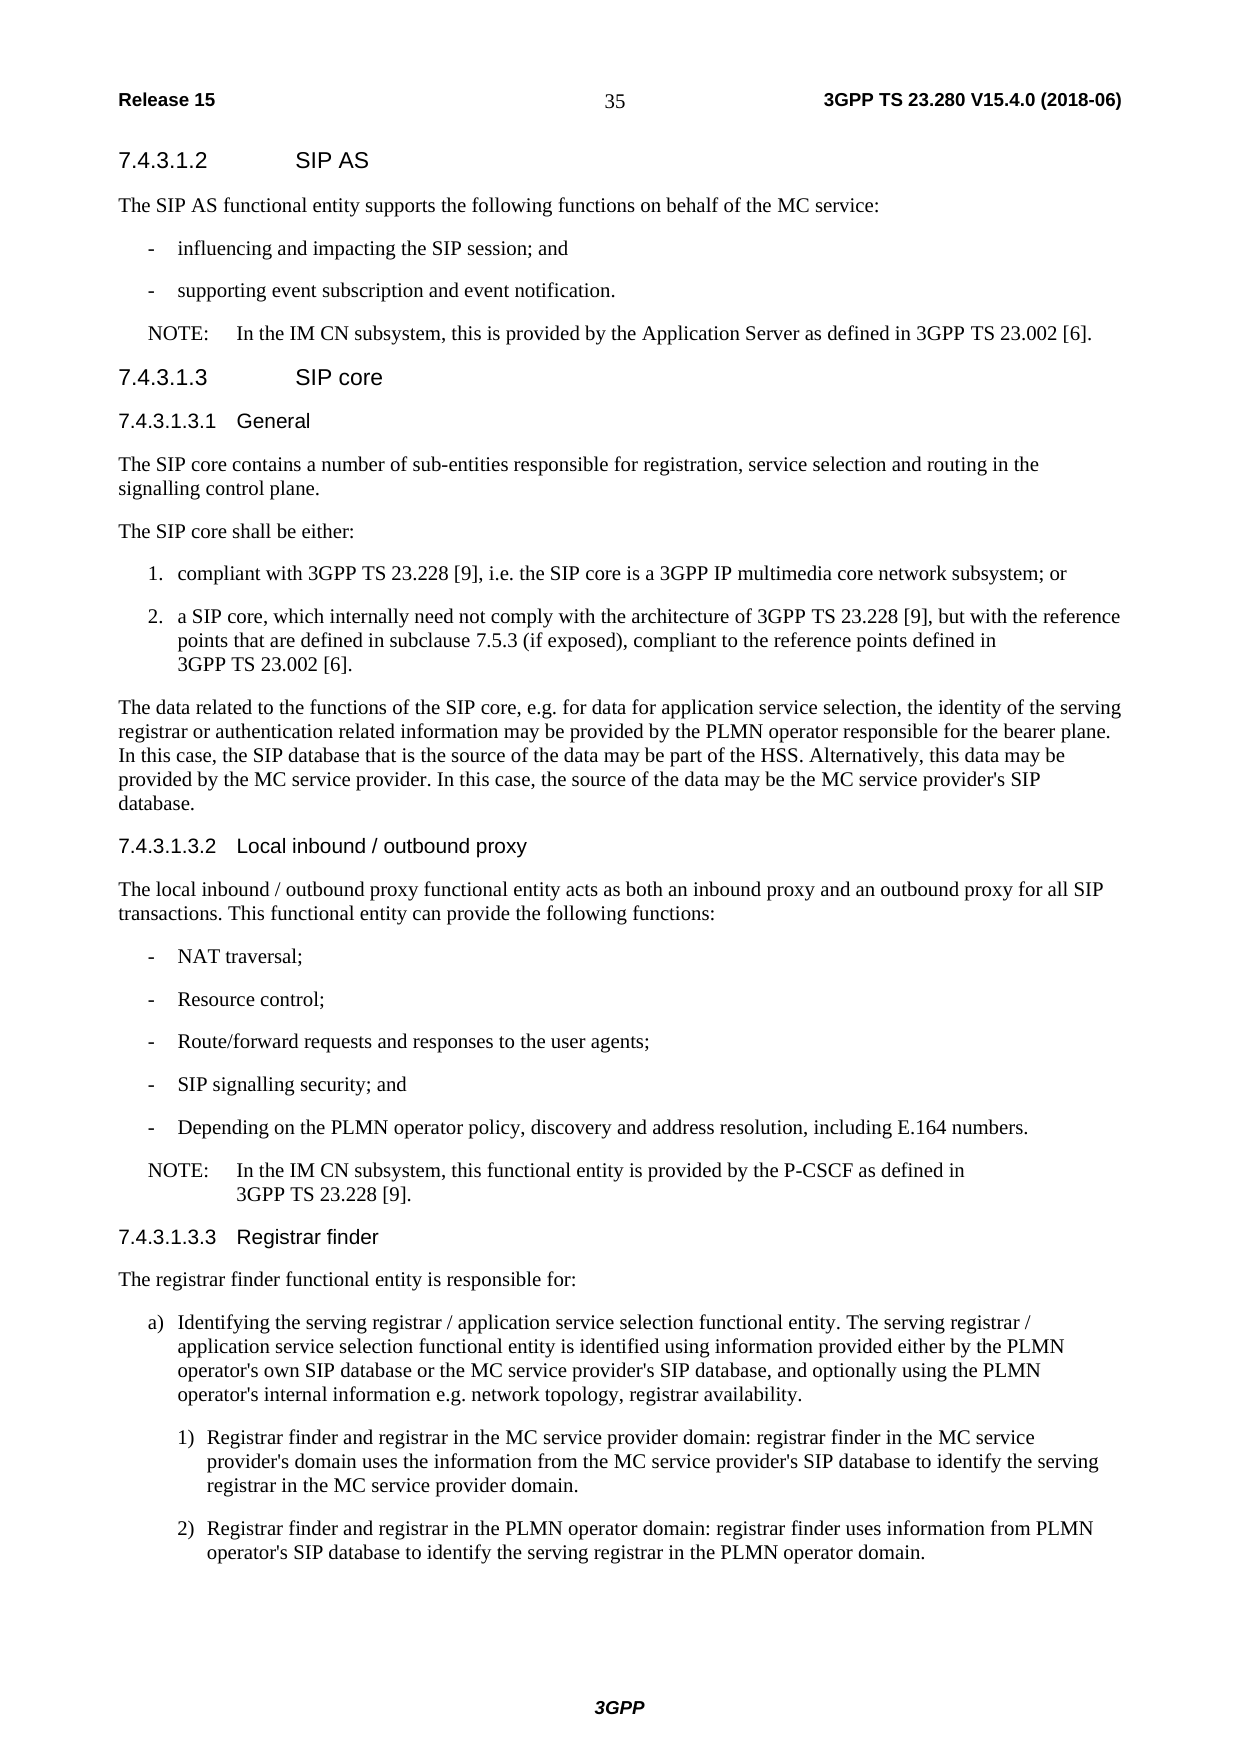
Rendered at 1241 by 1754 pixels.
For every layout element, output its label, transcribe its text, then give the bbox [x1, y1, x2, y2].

subtitle 7.4.3.1.3 SIP core [118, 364, 1122, 390]
text - supporting event subscription and event notification. [148, 278, 1122, 302]
text The SIP AS functional entity supports the following functions on behalf of the MC service: [118, 193, 1122, 217]
text 1) Registrar finder and registrar in the MC service provider domain: registrar finder in the MC service provider's domain uses the information from the MC service provider's SIP database to identify the serving registrar in the MC service provider domain. [177, 1425, 1122, 1497]
text - SIP signalling security; and [148, 1072, 1122, 1096]
text The SIP core shall be either: [118, 518, 1122, 543]
text - Resource control; [148, 987, 1122, 1011]
text - Depending on the PLMN operator policy, discovery and address resolution, including E.164 numbers. [148, 1115, 1122, 1139]
text The registrar finder functional entity is responsible for: [118, 1267, 1122, 1291]
subtitle 7.4.3.1.3.2 Local inbound / outbound proxy [118, 834, 1122, 858]
text The data related to the functions of the SIP core, e.g. for data for application service selection, the identity of the serving registrar or authentication related information may be provided by the PLMN operator responsible for the bearer plane. In this case, the SIP database that is the source of the data may be part of the HSS. Alternatively, this data may be provided by the MC service provider. In this case, the source of the data may be the MC service provider's SIP database. [118, 695, 1122, 815]
text 1. compliant with 3GPP TS 23.228 [9], i.e. the SIP core is a 3GPP IP multimedia core network subsystem; or [148, 561, 1122, 585]
subtitle 7.4.3.1.3.1 General [118, 409, 1122, 433]
text The local inbound / outbound proxy functional entity acts as both an inbound proxy and an outbound proxy for all SIP transactions. This functional entity can provide the following functions: [118, 877, 1122, 925]
text 2. a SIP core, which internally need not comply with the architecture of 3GPP TS 23.228 [9], but with the reference points that are defined in subclause 7.5.3 (if exposed), compliant to the reference points defined in 3GPP TS 23.002 [6]. [148, 604, 1122, 676]
text a) Identifying the serving registrar / application service selection functional entity. The serving registrar / application service selection functional entity is identified using information provided either by the PLMN operator's own SIP database or the MC service provider's SIP database, and optionally using the PLMN operator's internal information e.g. network topology, registrar availability. [148, 1310, 1122, 1406]
text - NAT traversal; [148, 944, 1122, 968]
text NOTE: In the IM CN subsystem, this functional entity is provided by the P-CSCF as defined in 3GPP TS 23.228 [9]. [148, 1158, 1122, 1206]
subtitle 7.4.3.1.2 SIP AS [118, 147, 1122, 174]
text NOTE: In the IM CN subsystem, this is provided by the Application Server as defined in 3GPP TS 23.002 [6]. [148, 321, 1122, 345]
subtitle 7.4.3.1.3.3 Registrar finder [118, 1225, 1122, 1249]
text The SIP core contains a number of sub-entities responsible for registration, service selection and routing in the signalling control plane. [118, 452, 1122, 500]
text - influencing and impacting the SIP session; and [148, 235, 1122, 259]
text 2) Registrar finder and registrar in the PLMN operator domain: registrar finder uses information from PLMN operator's SIP database to identify the serving registrar in the PLMN operator domain. [177, 1516, 1122, 1564]
text - Route/forward requests and responses to the user agents; [148, 1029, 1122, 1053]
